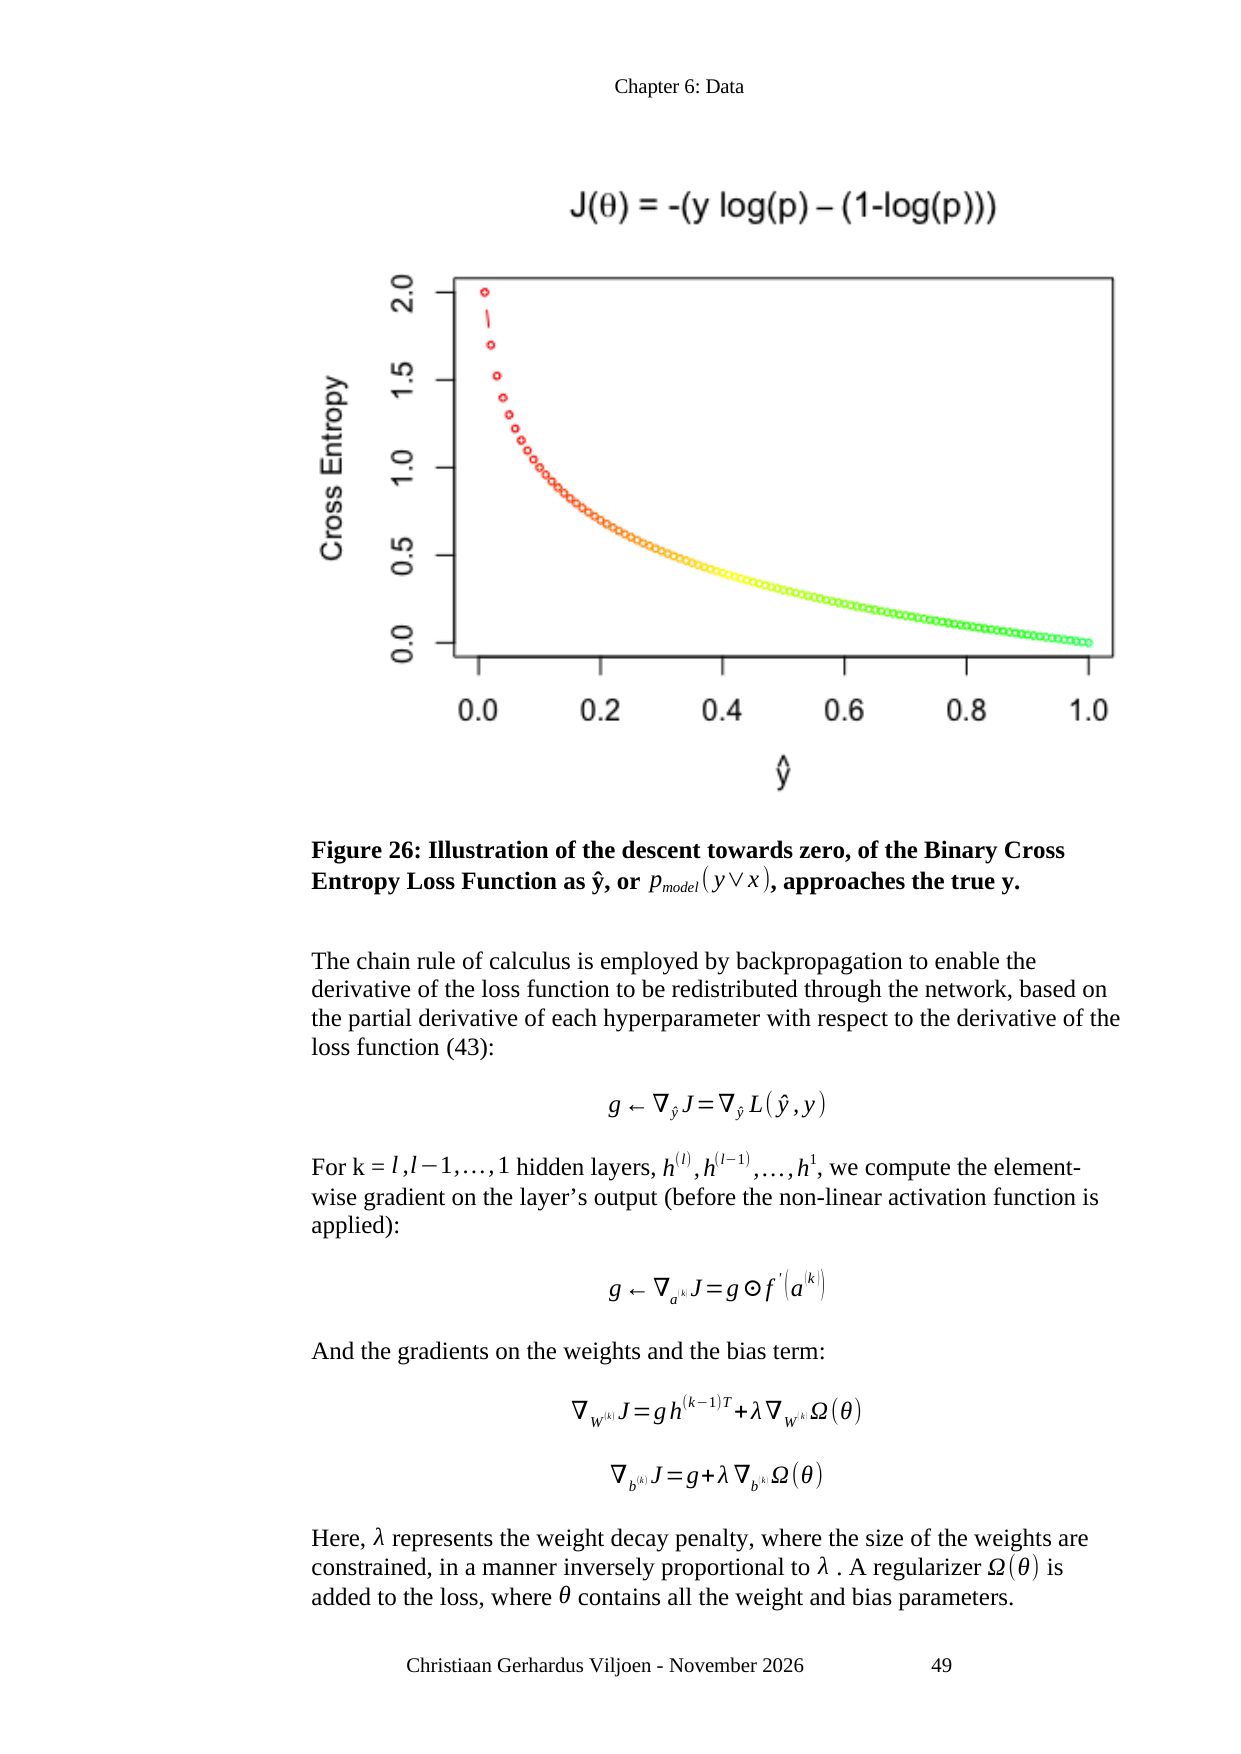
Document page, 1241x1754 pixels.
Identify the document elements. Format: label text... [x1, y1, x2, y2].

picture [311, 135, 1187, 836]
text And the gradients on the weights and the bias term: [311, 1336, 1122, 1365]
text Here, represents the weight decay penalty, where the size of the weights are constrained, in a manner inversely proportional to . A regularizer is added to the loss, where contains all the weight and bias parameters. [311, 1523, 1122, 1610]
text Figure 26: Illustration of the descent towards zero, of the Binary Cross Entropy Loss Function as ŷ, or , approaches the true y. [311, 836, 1122, 896]
text The chain rule of calculus is employed by backpropagation to enable the derivative of the loss function to be redistributed through the network, based on the partial derivative of each hyperparameter with respect to the derivative of the loss function: [311, 946, 1122, 1061]
text For k = hidden layers, , we compute the element-wise gradient on the layer’s output (before the non-linear activation function is applied): [311, 1150, 1122, 1239]
